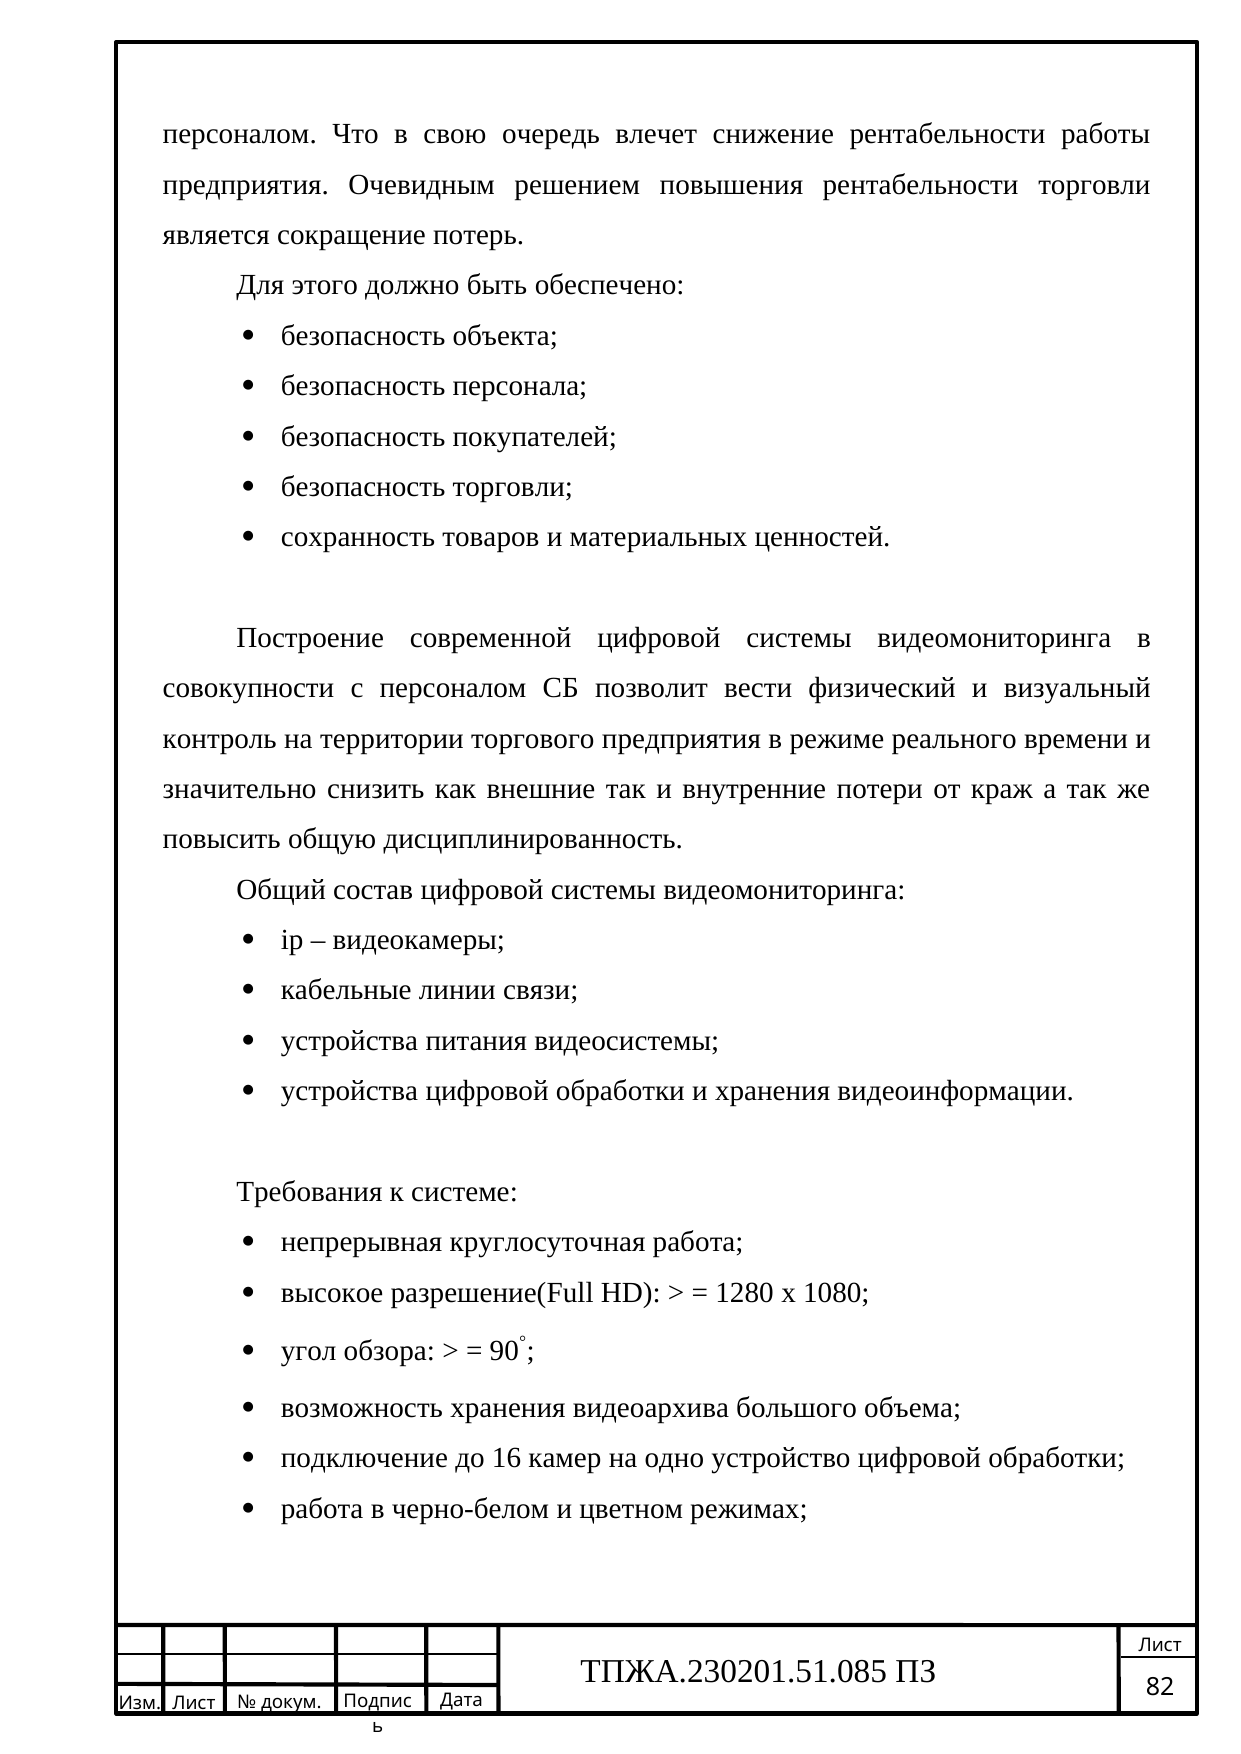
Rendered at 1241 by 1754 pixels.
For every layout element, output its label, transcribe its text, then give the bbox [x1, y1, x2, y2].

list устройства цифровой обработки и хранения видеоинформации. [243, 1073, 1152, 1107]
list непрерывная круглосуточная работа; [243, 1224, 1152, 1258]
list безопасность объекта; [243, 318, 1152, 351]
list безопасность покупателей; [243, 419, 1152, 452]
list высокое разрешение(Full HD): > = 1280 x 1080; [243, 1275, 1152, 1308]
list безопасность персонала; [243, 368, 1152, 402]
list подключение до 16 камер на одно устройство цифровой обработки; [243, 1440, 1152, 1474]
list возможность хранения видеоархива большого объема; [243, 1390, 1152, 1423]
list работа в черно-белом и цветном режимах; [243, 1491, 1152, 1524]
list сохранность товаров и материальных ценностей. [243, 519, 1152, 553]
list ip – видеокамеры; [243, 922, 1152, 956]
text Требования к системе: [162, 1174, 1152, 1208]
text Для этого должно быть обеспечено: [162, 267, 1152, 301]
list безопасность торговли; [243, 469, 1152, 503]
list устройства питания видеосистемы; [243, 1023, 1152, 1057]
text Общий состав цифровой системы видеомониторинга: [162, 872, 1152, 905]
list кабельные линии связи; [243, 972, 1152, 1006]
text Построение современной цифровой системы видеомониторинга в совокупности с персоналом СБ позволит вести физический и визуальный контроль на территории торгового предприятия в режиме реального времени и значительно снизить как внешние так и внутренние потери от краж а так же повысить общую дисциплинированность. [162, 620, 1152, 855]
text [162, 117, 1152, 251]
list угол обзора: > = 90◦; [243, 1325, 1152, 1368]
